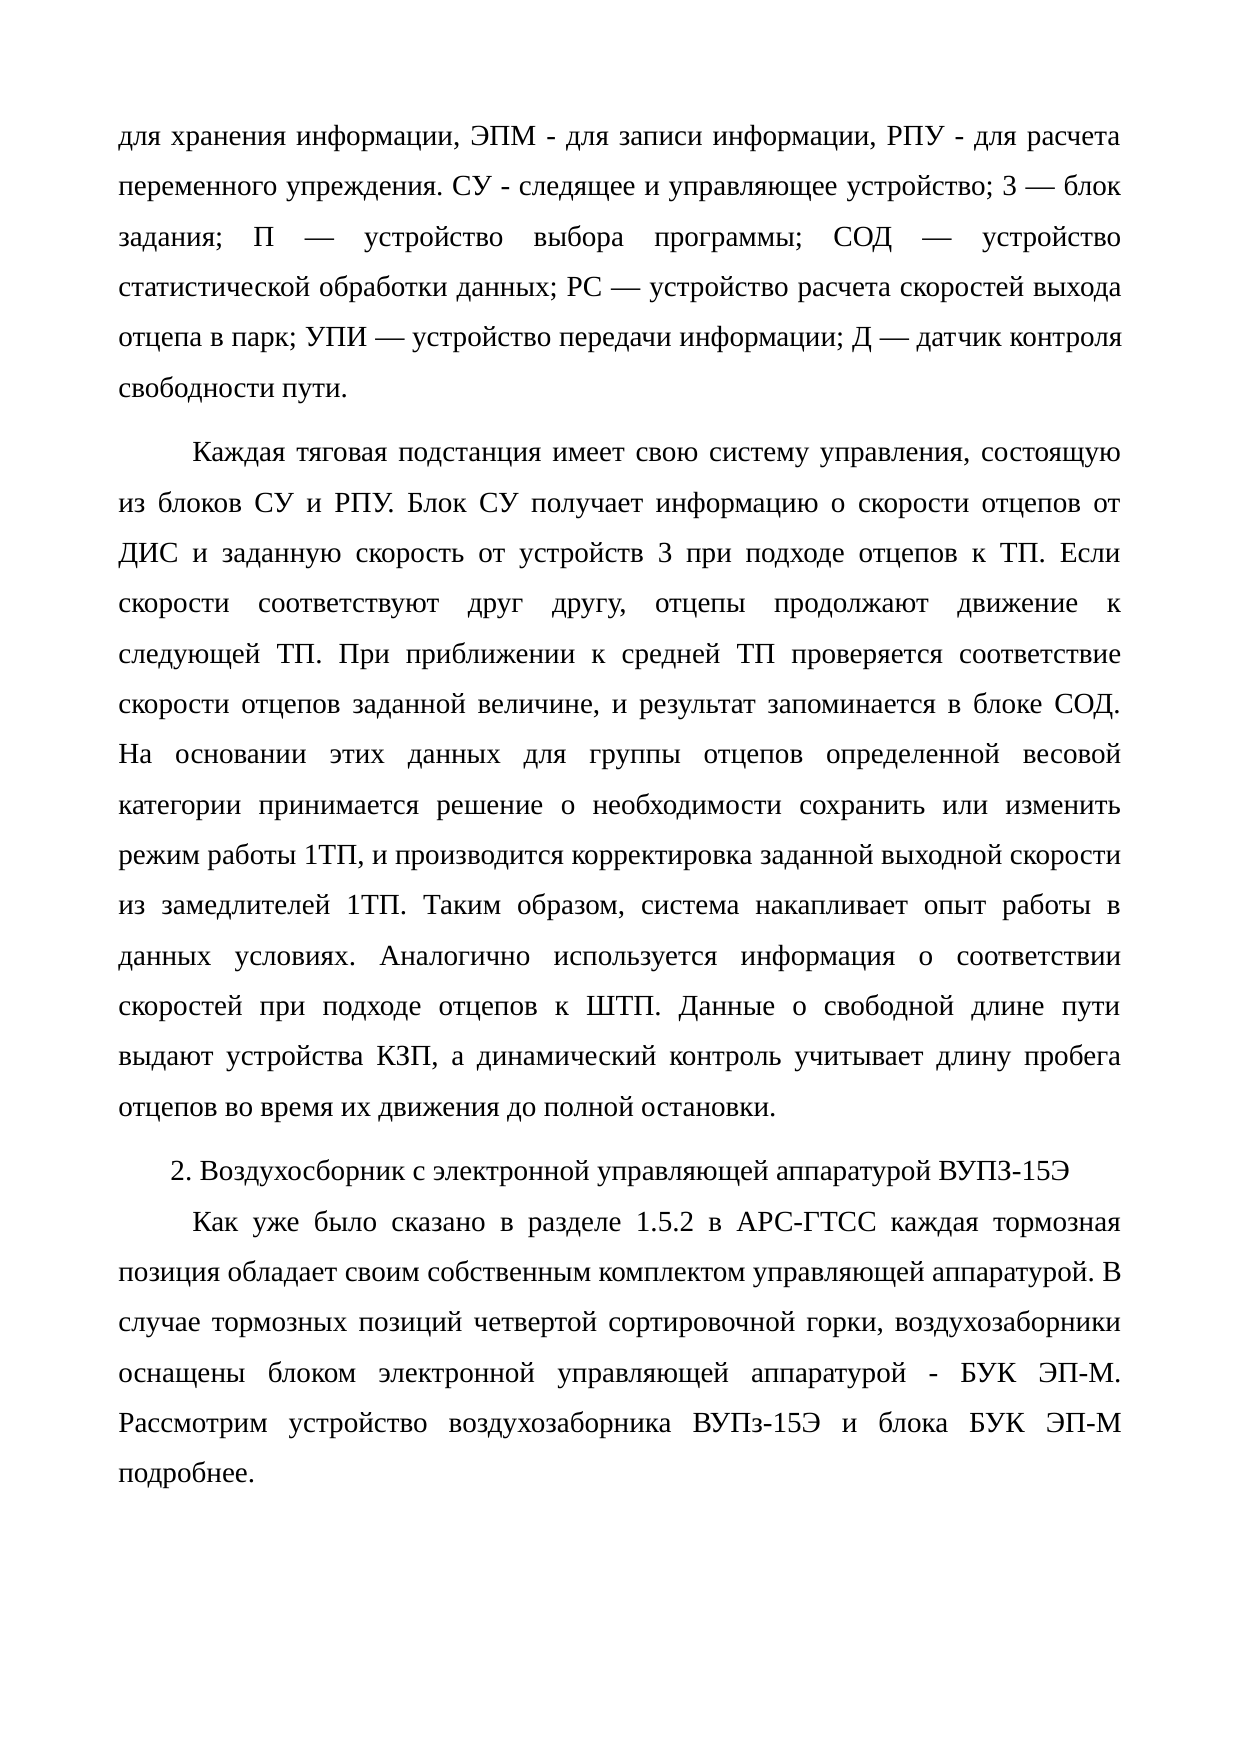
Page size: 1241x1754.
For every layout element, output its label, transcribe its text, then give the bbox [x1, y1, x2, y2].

text 2. Воздухосборник с электронной управляющей аппаратурой ВУПЗ-15Э [118, 1153, 1122, 1187]
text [118, 118, 1122, 403]
text Каждая тяговая подстанция имеет свою систему управления, состоящую из блоков СУ и РПУ. Блок СУ получает информацию о скорости отцепов от ДИС и заданную скорость от устройств 3 при подходе отцепов к ТП. Если скорости соответствуют друг другу, отцепы продолжают движение к следующей ТП. При приближении к средней ТП проверяется соответствие скорости отцепов заданной величине, и результат запоминается в блоке СОД. На основании этих данных для группы отцепов определенной весовой категории принимается решение о необходимости сохранить или изменить режим работы 1ТП, и производится корректировка заданной выходной скорости из замедлителей 1ТП. Таким образом, система накапливает опыт работы в данных условиях. Аналогично используется информация о соответствии скоростей при подходе отцепов к ШТП. Данные о свободной длине пути выдают устройства КЗП, а динамический контроль учитывает длину пробега отцепов во время их движения до полной остановки. [118, 434, 1122, 1122]
text Как уже было сказано в разделе 1.5.2 в АРС-ГТСС каждая тормозная позиция обладает своим собственным комплектом управляющей аппаратурой. В случае тормозных позиций четвертой сортировочной горки, воздухозаборники оснащены блоком электронной управляющей аппаратурой - БУК ЭП-М. Рассмотрим устройство воздухозаборника ВУПз-15Э и блока БУК ЭП-М подробнее. [118, 1204, 1122, 1489]
